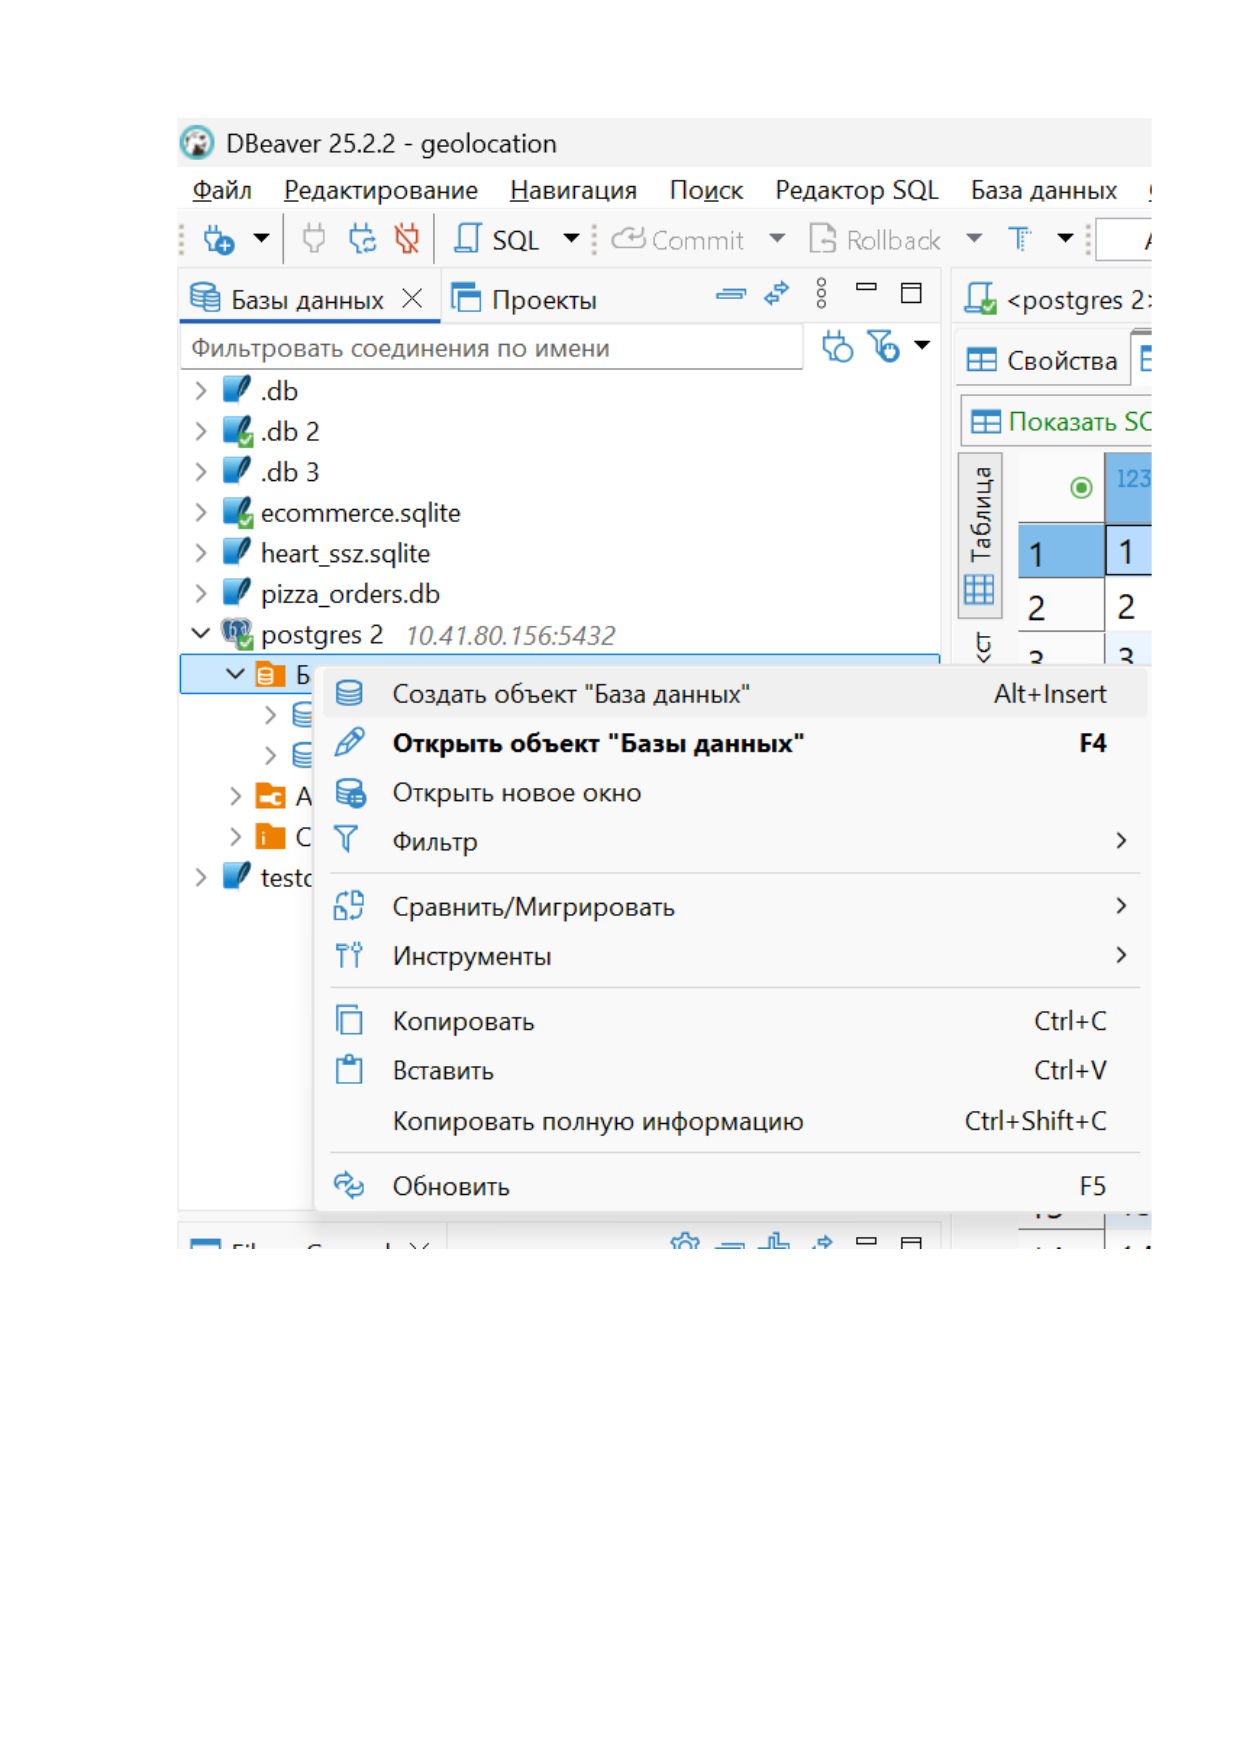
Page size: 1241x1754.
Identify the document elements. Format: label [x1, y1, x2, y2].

picture [177, 118, 1152, 1249]
